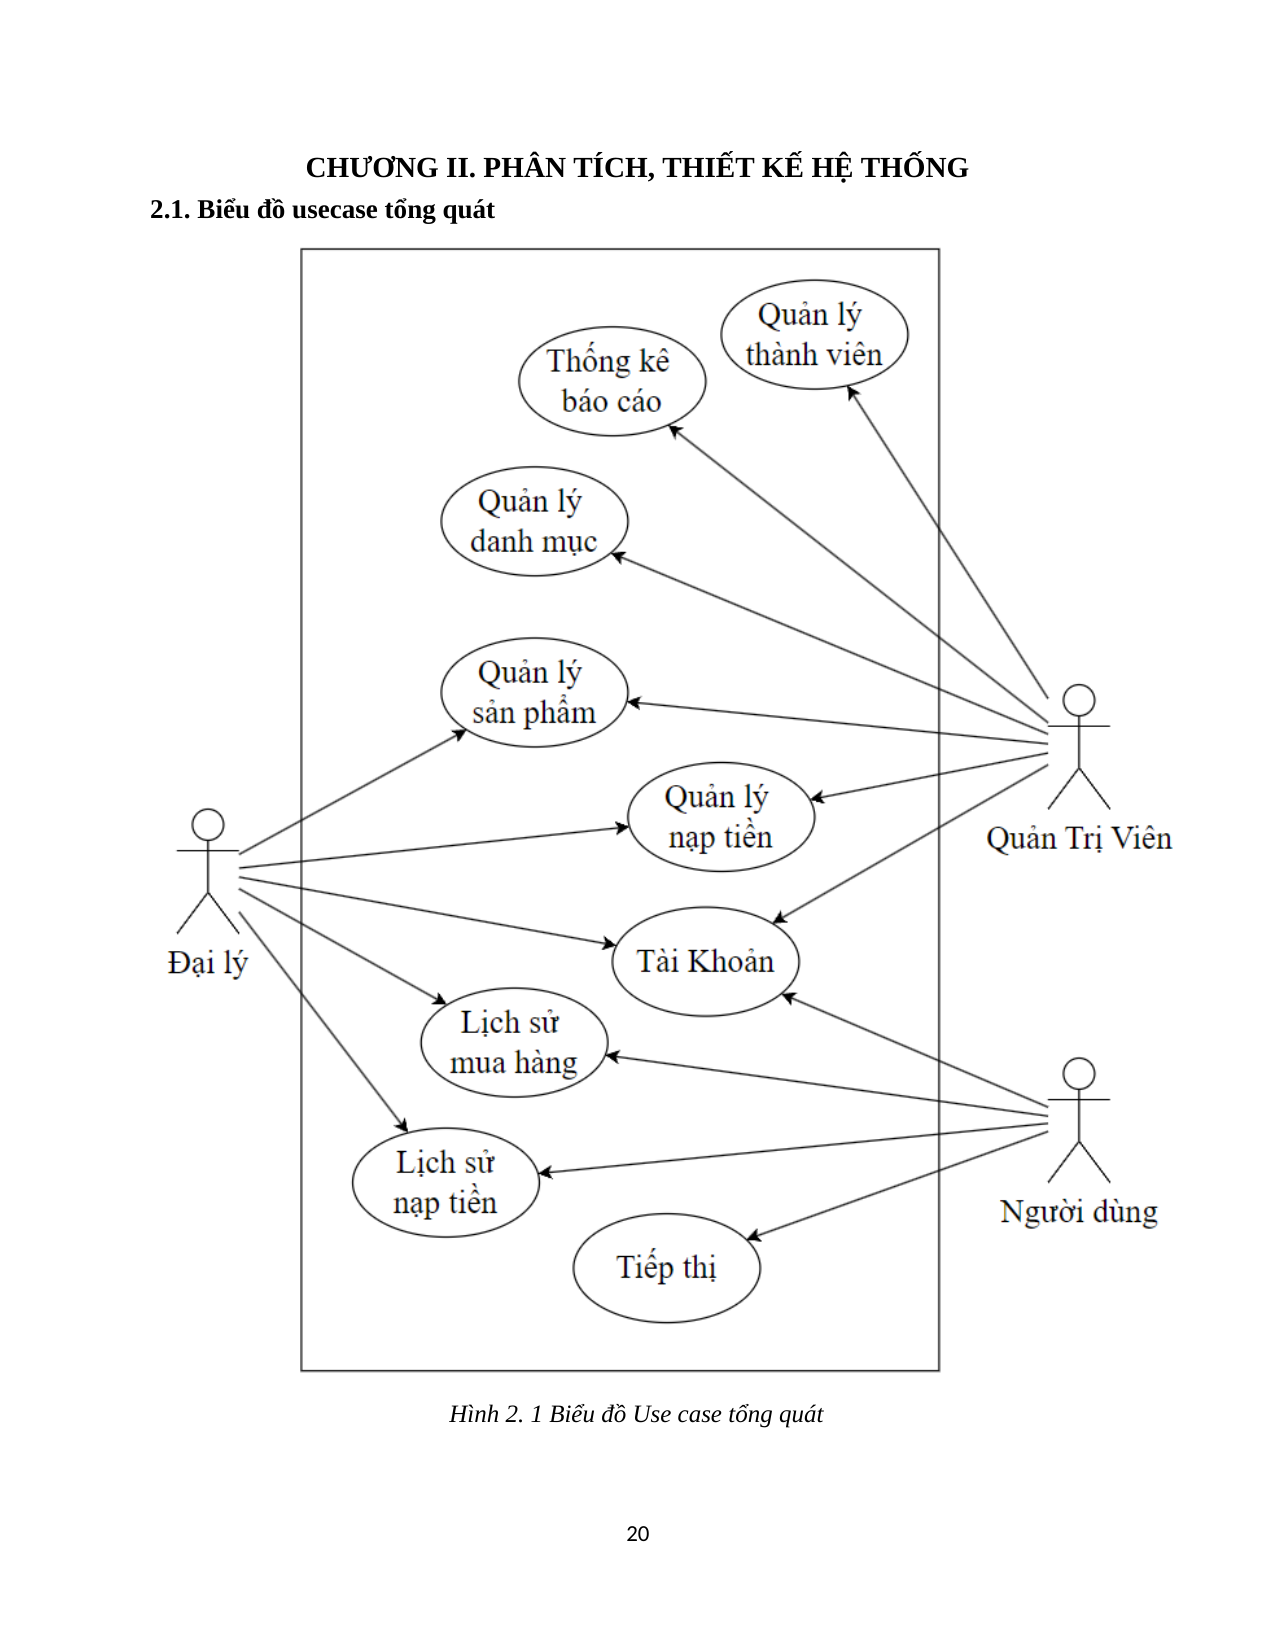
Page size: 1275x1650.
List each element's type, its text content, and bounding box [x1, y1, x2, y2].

picture [150, 233, 1173, 1374]
subtitle CHƯƠNG II. PHÂN TÍCH, THIẾT KẾ HỆ THỐNG [150, 150, 1125, 183]
text Hình 2. 1 Biểu đồ Use case tổng quát [150, 1399, 1125, 1427]
subtitle 2.1. Biểu đồ usecase tổng quát [150, 193, 1125, 225]
